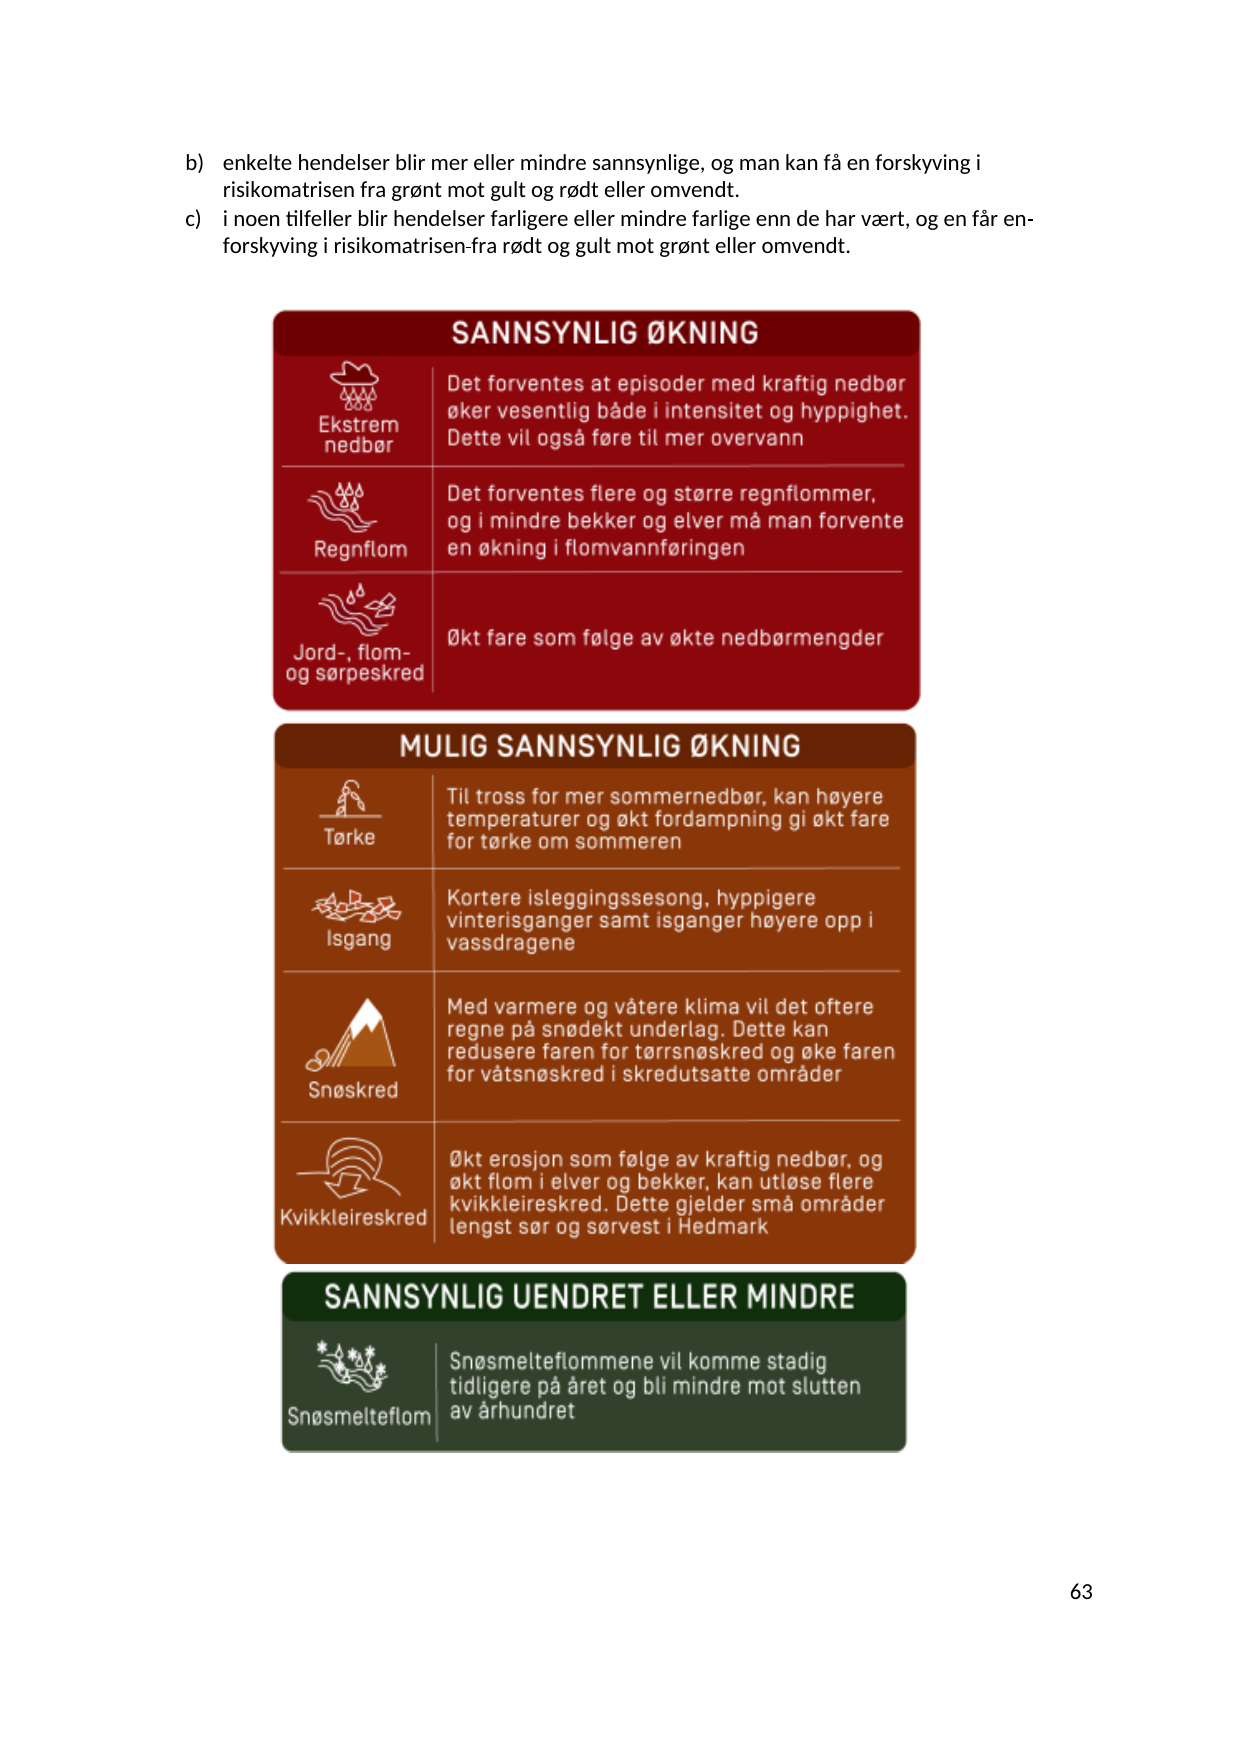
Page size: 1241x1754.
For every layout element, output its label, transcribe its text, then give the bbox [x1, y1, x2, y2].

list enkelte hendelser blir mer eller mindre sannsynlige, og man kan få en forskyving i risikomatrisen fra grønt mot gult og rødt eller omvendt. [185, 148, 1093, 204]
picture [214, 719, 988, 1264]
list i noen tilfeller blir hendelser farligere eller mindre farlige enn de har vært, og en får en forskyving i risikomatrisen fra rødt og gult mot grønt eller omvendt. [185, 204, 1093, 288]
picture [215, 1269, 970, 1453]
picture [222, 287, 1073, 715]
